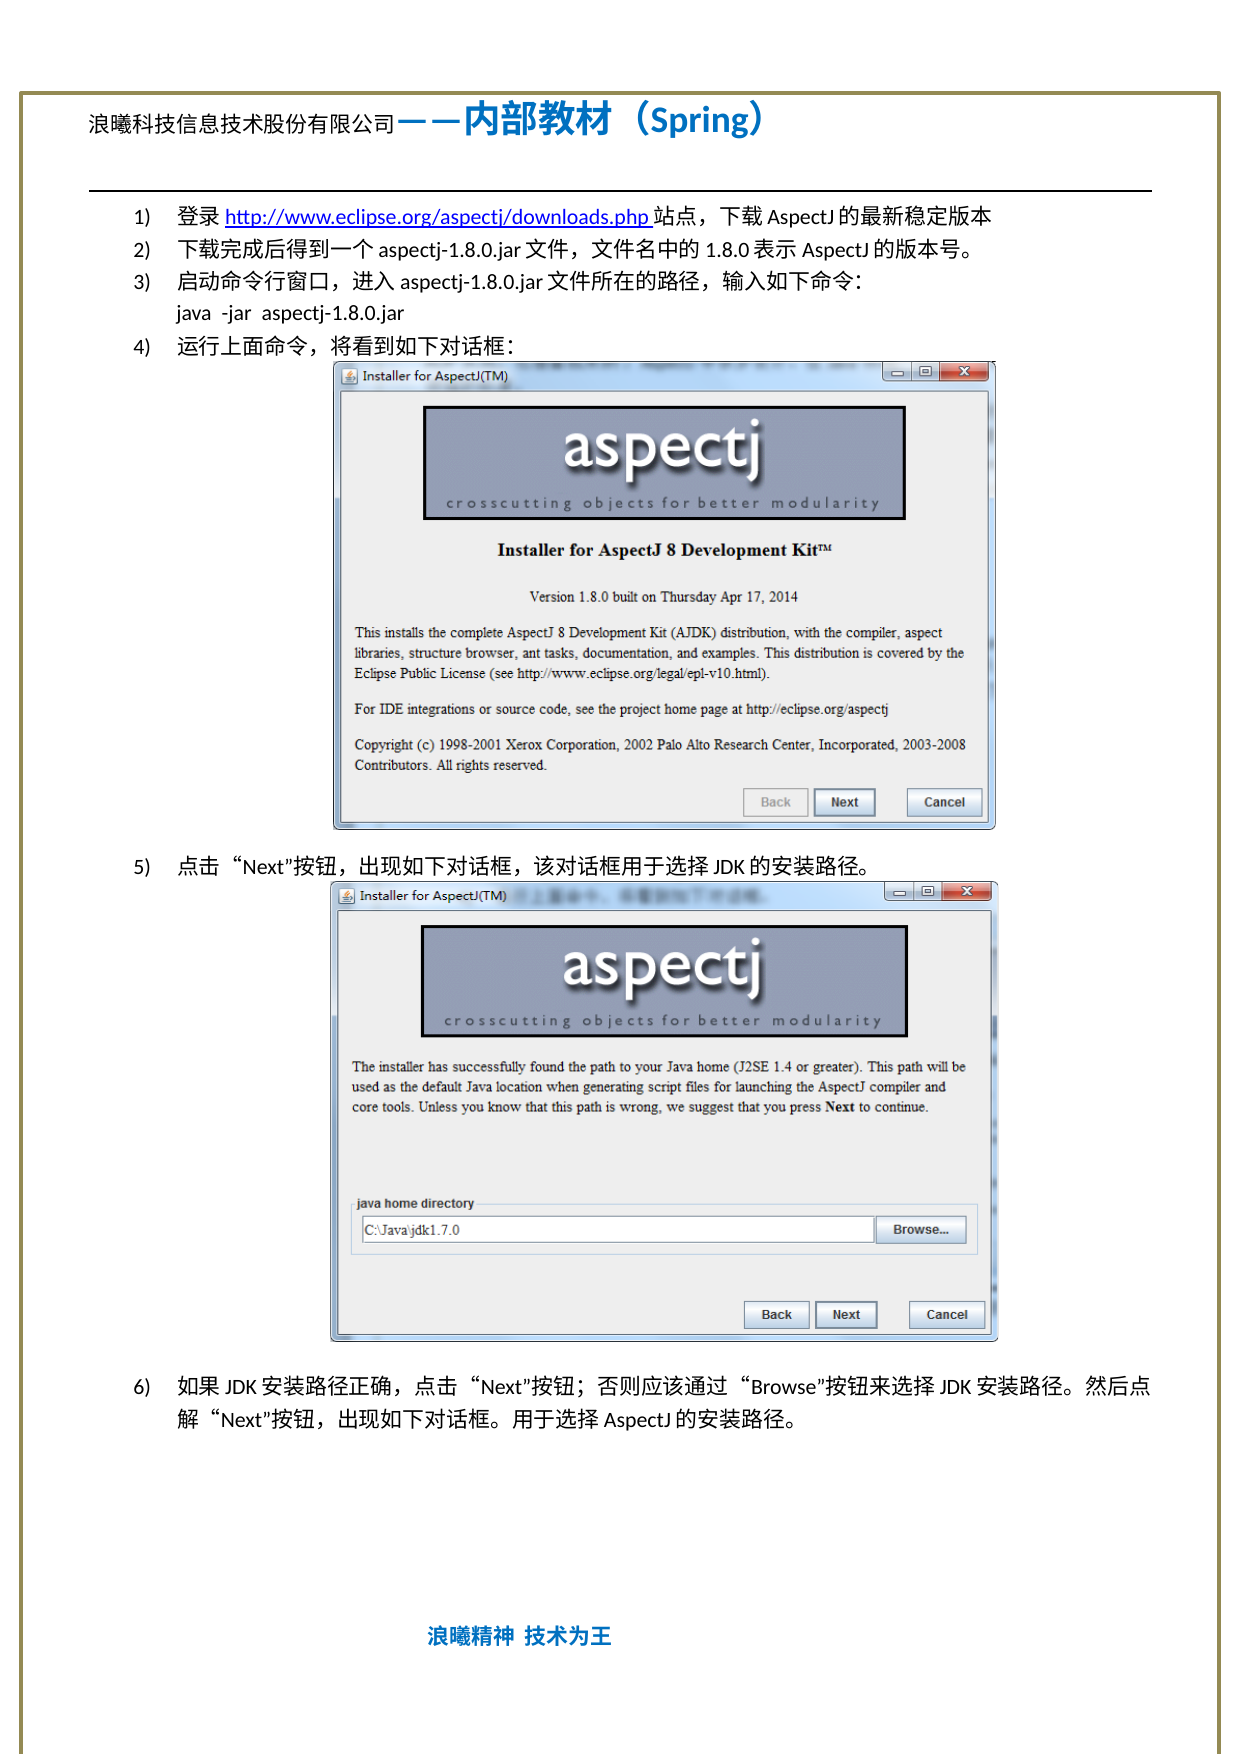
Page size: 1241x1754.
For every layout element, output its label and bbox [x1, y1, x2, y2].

picture [333, 361, 996, 830]
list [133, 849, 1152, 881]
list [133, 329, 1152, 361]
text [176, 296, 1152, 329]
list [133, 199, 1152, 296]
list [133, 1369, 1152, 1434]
picture [330, 881, 999, 1342]
